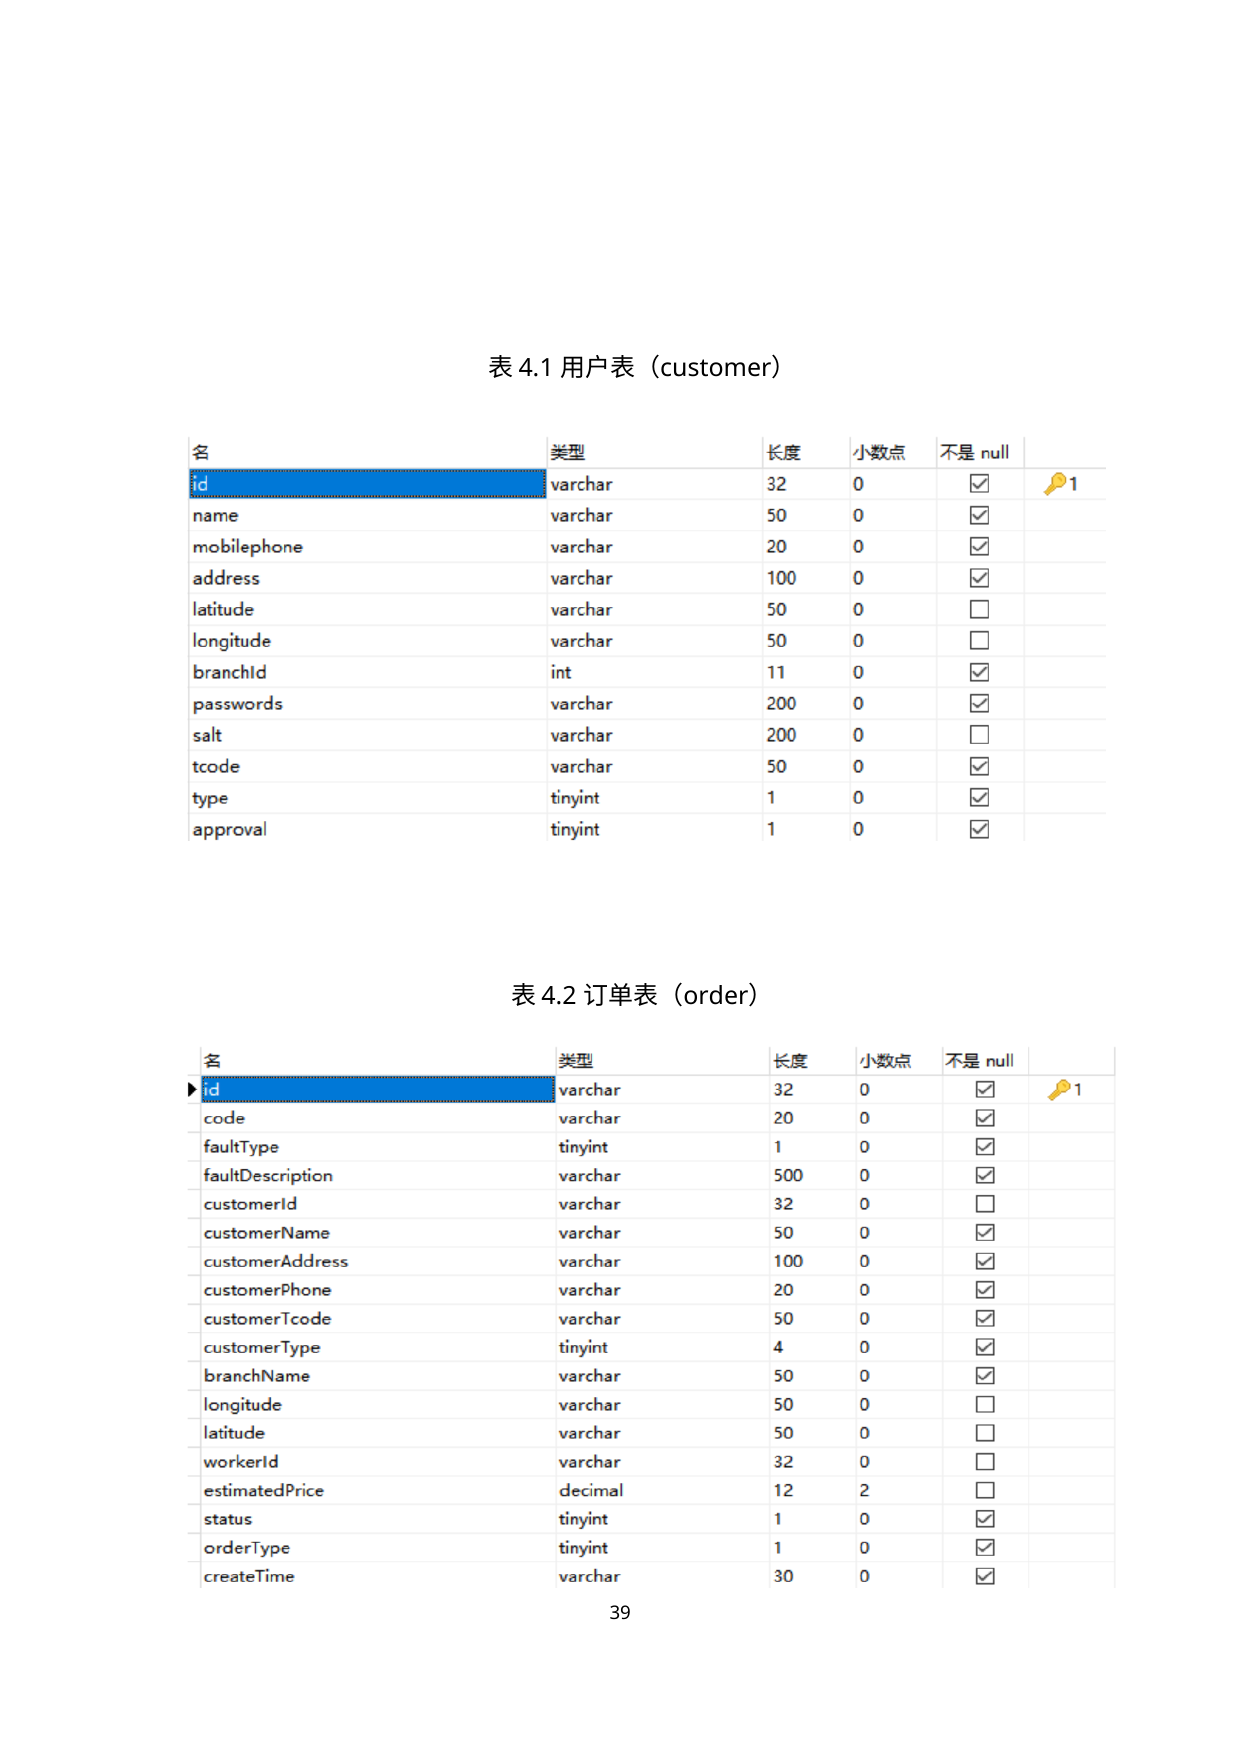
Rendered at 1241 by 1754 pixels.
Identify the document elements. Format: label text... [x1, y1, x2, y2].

text 表4.2 订单表（order） [187, 960, 1053, 1028]
text 表4.1 用户表（customer） [187, 331, 1053, 399]
picture [187, 433, 1106, 841]
picture [187, 1045, 1130, 1588]
